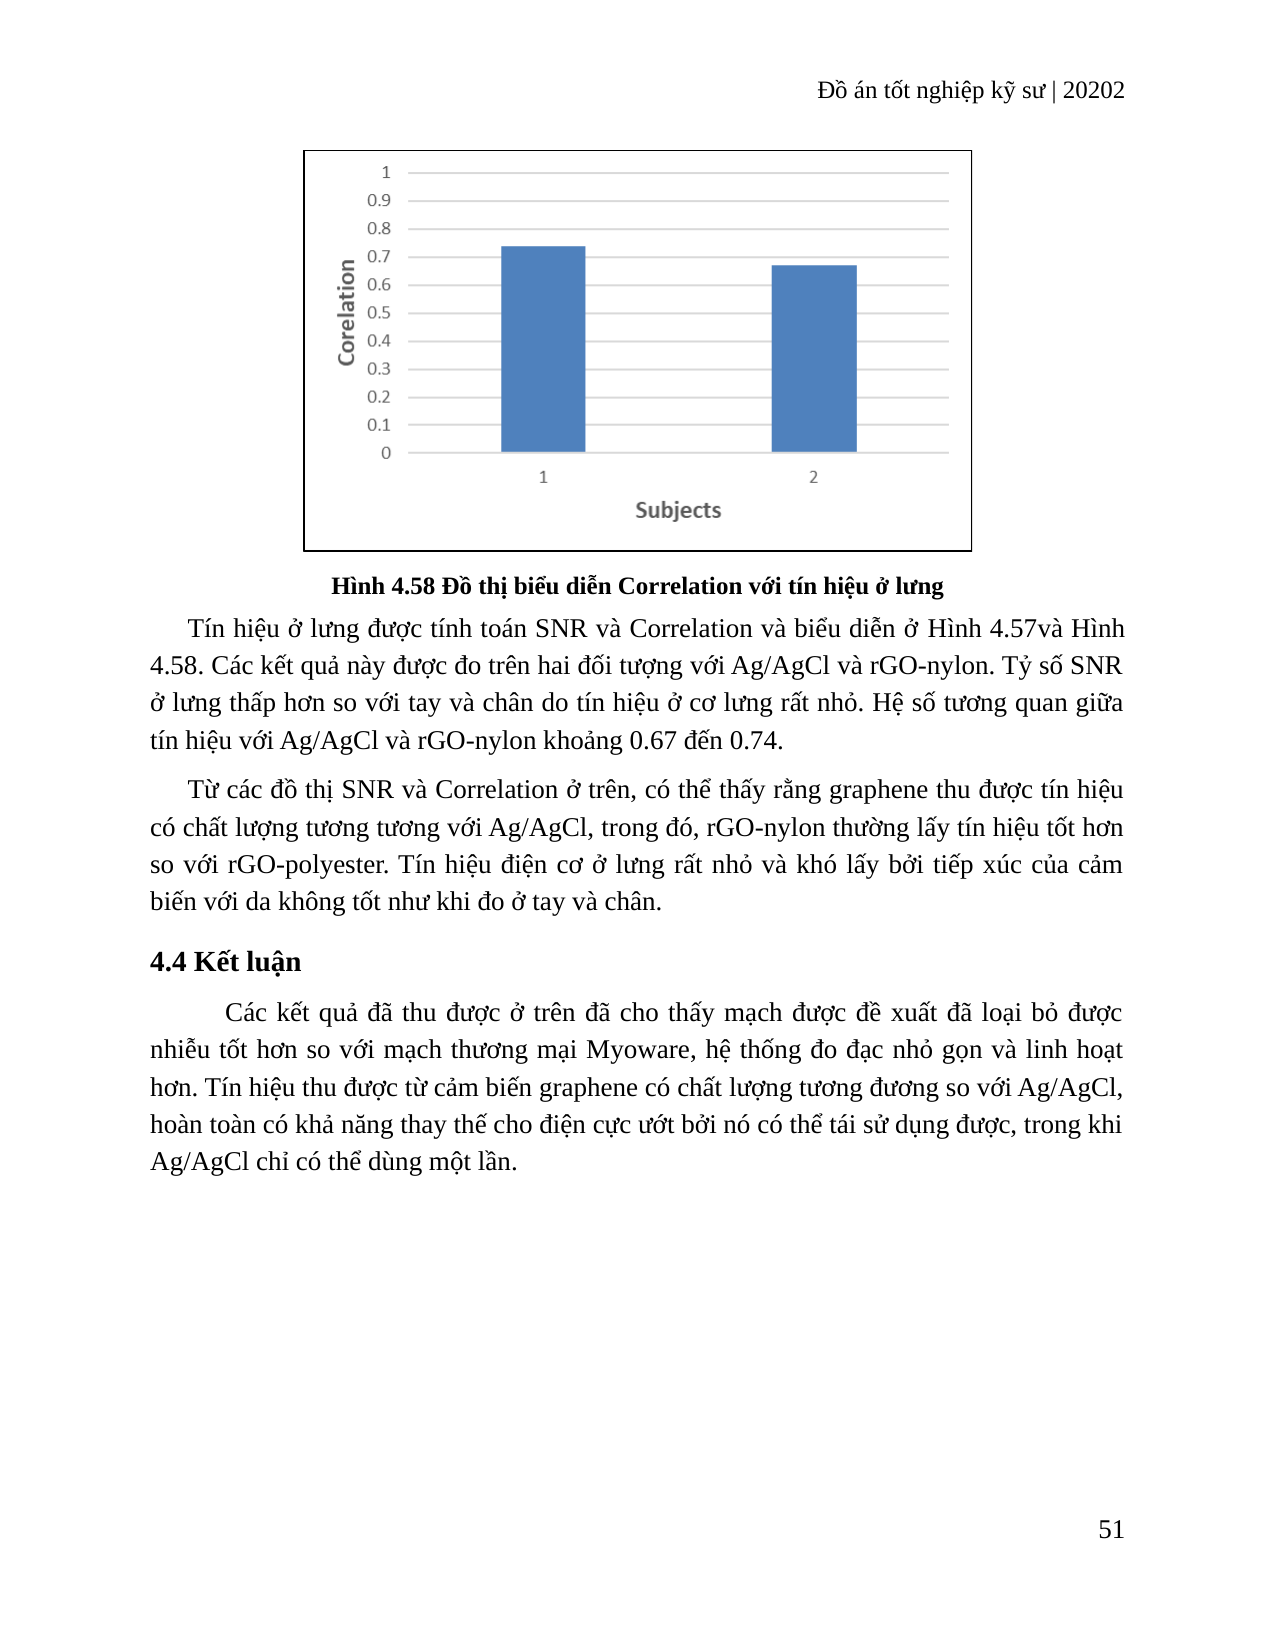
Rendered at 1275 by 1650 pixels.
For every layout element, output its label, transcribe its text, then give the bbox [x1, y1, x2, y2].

text Các kết quả đã thu được ở trên đã cho thấy mạch được đề xuất đã loại bỏ được nhiễu tốt hơn so với mạch thương mại Myoware, hệ thống đo đạc nhỏ gọn và linh hoạt hơn. Tín hiệu thu được từ cảm biến graphene có chất lượng tương đương so với Ag/AgCl, hoàn toàn có khả năng thay thế cho điện cực ướt bởi nó có thể tái sử dụng được, trong khi Ag/AgCl chỉ có thể dùng một lần. [150, 996, 1125, 1177]
text Từ các đồ thị SNR và Correlation ở trên, có thể thấy rằng graphene thu được tín hiệu có chất lượng tương tương với Ag/AgCl, trong đó, rGO-nylon thường lấy tín hiệu tốt hơn so với rGO-polyester. Tín hiệu điện cơ ở lưng rất nhỏ và khó lấy bởi tiếp xúc của cảm biến với da không tốt như khi đo ở tay và chân. [150, 774, 1125, 917]
subtitle Kết luận [150, 944, 1125, 977]
picture [303, 150, 973, 552]
